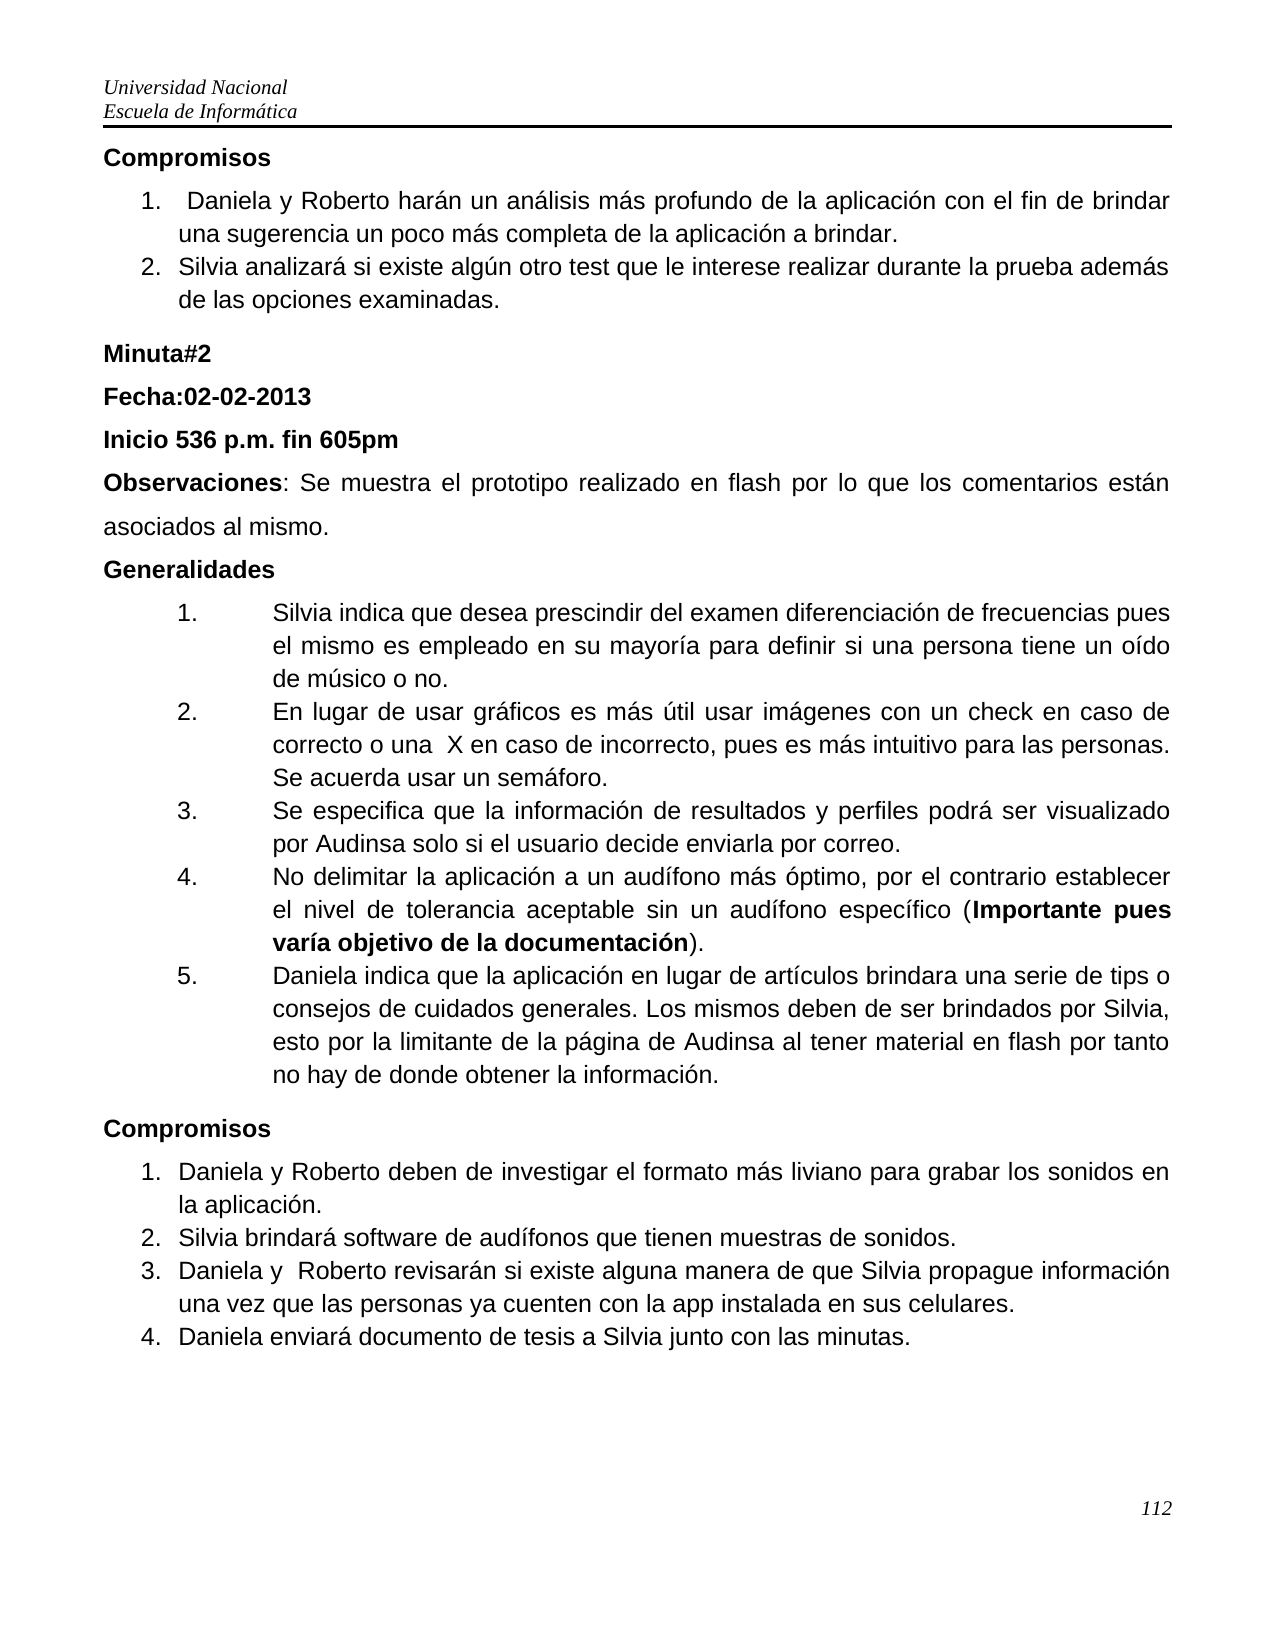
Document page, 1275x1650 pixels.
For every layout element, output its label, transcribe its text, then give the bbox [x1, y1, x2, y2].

text Compromisos [103, 1114, 1172, 1143]
text Observaciones: Se muestra el prototipo realizado en flash por lo que los comentarios están asociados al mismo. [103, 468, 1172, 540]
list Daniela y Roberto harán un análisis más profundo de la aplicación con el fin de brindar una sugerencia un poco más completa de la aplicación a brindar. [141, 186, 1172, 248]
text Generalidades [103, 555, 1172, 583]
list Daniela y Roberto revisarán si existe alguna manera de que Silvia propague información una vez que las personas ya cuenten con la app instalada en sus celulares. [141, 1256, 1172, 1318]
list Silvia indica que desea prescindir del examen diferenciación de frecuencias pues el mismo es empleado en su mayoría para definir si una persona tiene un oído de músico o no. [177, 598, 1172, 693]
text Minuta#2 Fecha:02-02-2013 Inicio 536 p.m. fin 605pm [103, 339, 1172, 454]
list Daniela enviará documento de tesis a Silvia junto con las minutas. [141, 1322, 1172, 1351]
list Silvia analizará si existe algún otro test que le interese realizar durante la prueba además de las opciones examinadas. [141, 252, 1172, 314]
list En lugar de usar gráficos es más útil usar imágenes con un check en caso de correcto o una X en caso de incorrecto, pues es más intuitivo para las personas. Se acuerda usar un semáforo. [177, 697, 1172, 792]
list Daniela y Roberto deben de investigar el formato más liviano para grabar los sonidos en la aplicación. [141, 1157, 1172, 1219]
text Compromisos [103, 143, 1172, 172]
list Daniela indica que la aplicación en lugar de artículos brindara una serie de tips o consejos de cuidados generales. Los mismos deben de ser brindados por Silvia, esto por la limitante de la página de Audinsa al tener material en flash por tanto no hay de donde obtener la información. [177, 961, 1172, 1089]
list No delimitar la aplicación a un audífono más óptimo, por el contrario establecer el nivel de tolerancia aceptable sin un audífono específico (Importante pues varía objetivo de la documentación). [177, 862, 1172, 957]
list Silvia brindará software de audífonos que tienen muestras de sonidos. [141, 1223, 1172, 1252]
list Se especifica que la información de resultados y perfiles podrá ser visualizado por Audinsa solo si el usuario decide enviarla por correo. [177, 796, 1172, 858]
